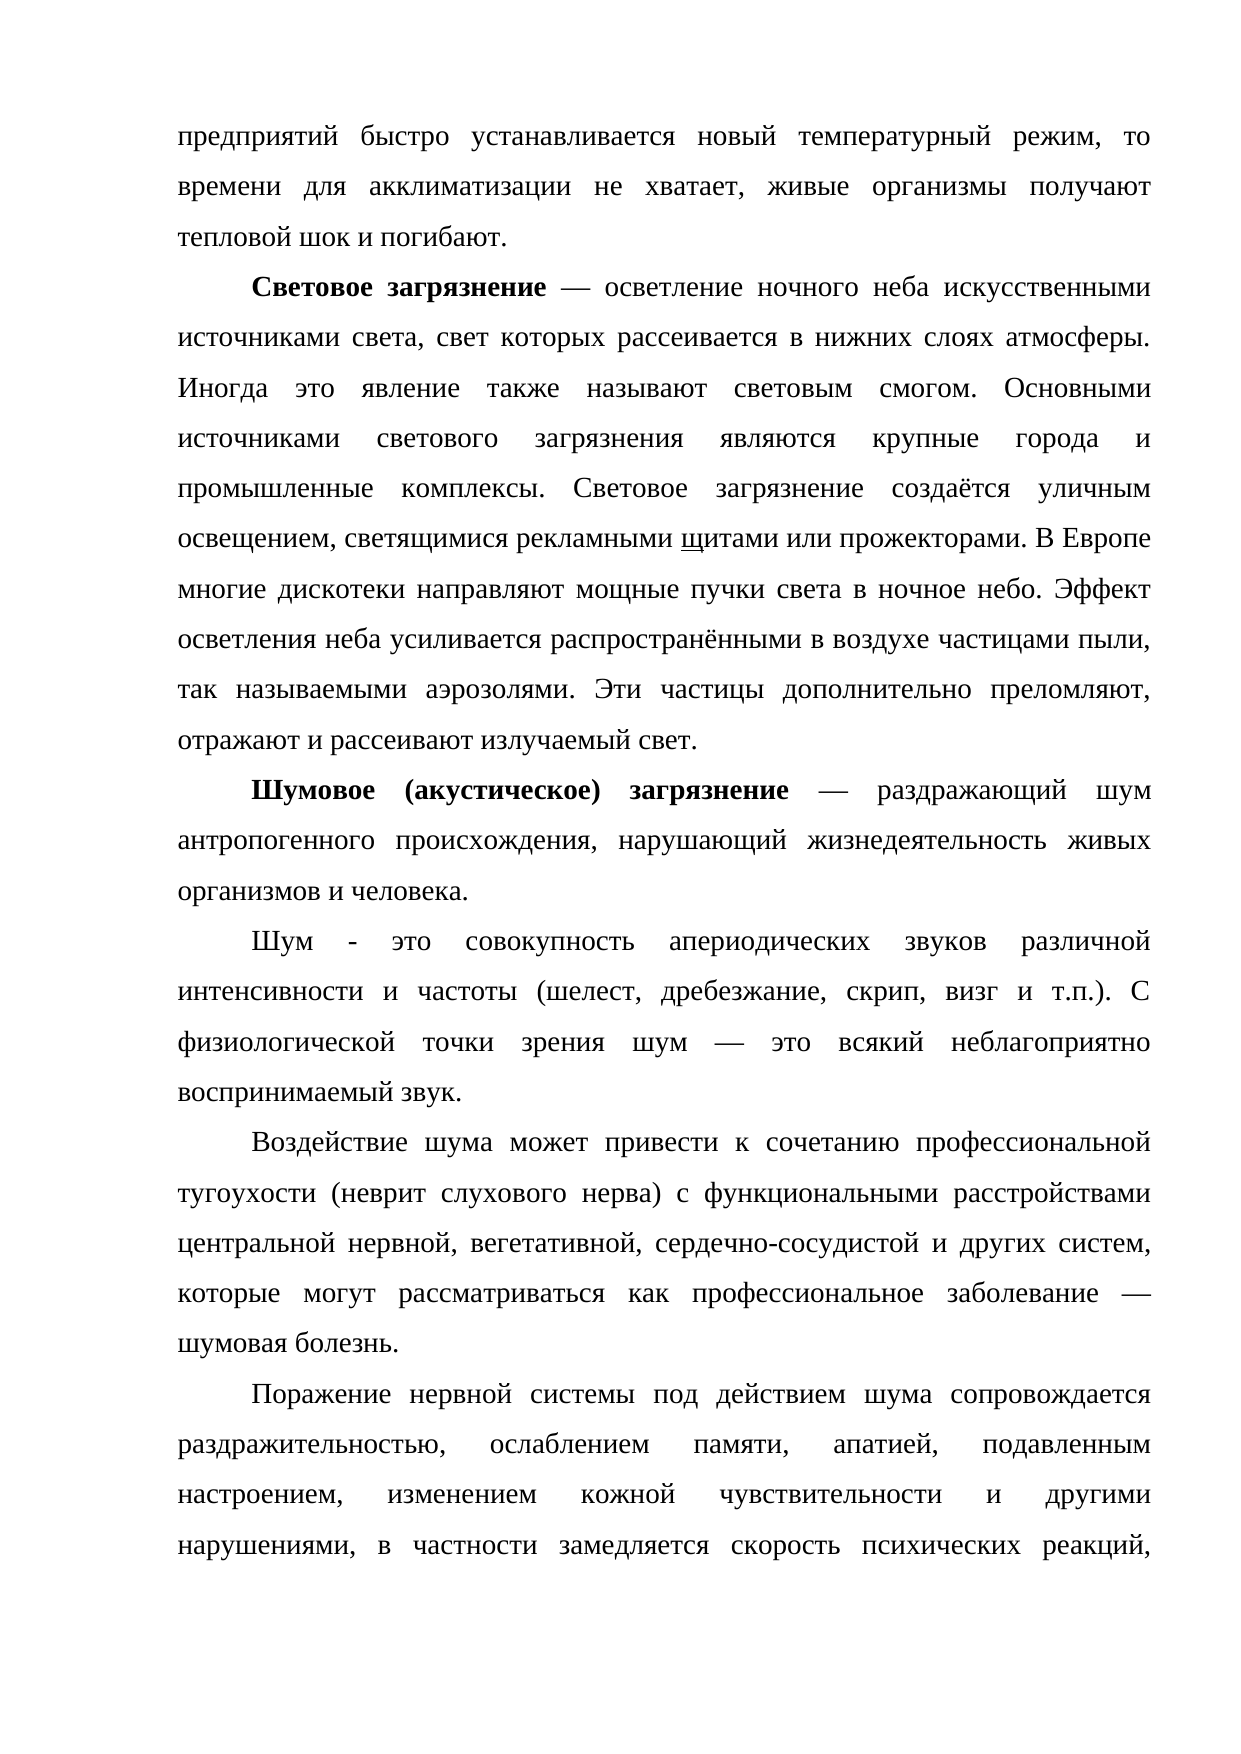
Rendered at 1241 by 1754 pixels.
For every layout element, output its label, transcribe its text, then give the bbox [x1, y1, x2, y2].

text Шумовое (акустическое) загрязнение — раздражающий шум антропогенного происхождения, нарушающий жизнедеятельность живых организмов и человека. [177, 772, 1152, 906]
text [177, 118, 1152, 252]
text Воздействие шума может привести к сочетанию профессиональной тугоухости (неврит слухового нерва) с функциональными расстройствами центральной нервной, вегетативной, сердечно-сосудистой и других систем, которые могут рассматриваться как профессиональное заболевание — шумовая болезнь. [177, 1124, 1152, 1359]
text Шум - это совокупность апериодических звуков различной интенсивности и частоты (шелест, дребезжание, скрип, визг и т.п.). С физиологической точки зрения шум — это всякий неблагоприятно воспринимаемый звук. [177, 923, 1152, 1108]
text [177, 1376, 1152, 1560]
text Световое загрязнение — осветление ночного неба искусственными источниками света, свет которых рассеивается в нижних слоях атмосферы. Иногда это явление также называют световым смогом. Основными источниками светового загрязнения являются крупные города и промышленные комплексы. Световое загрязнение создаётся уличным освещением, светящимися рекламными щитами или прожекторами. В Европе многие дискотеки направляют мощные пучки света в ночное небо. Эффект осветления неба усиливается распространёнными в воздухе частицами пыли, так называемыми аэрозолями. Эти частицы дополнительно преломляют, отражают и рассеивают излучаемый свет. [177, 269, 1152, 755]
